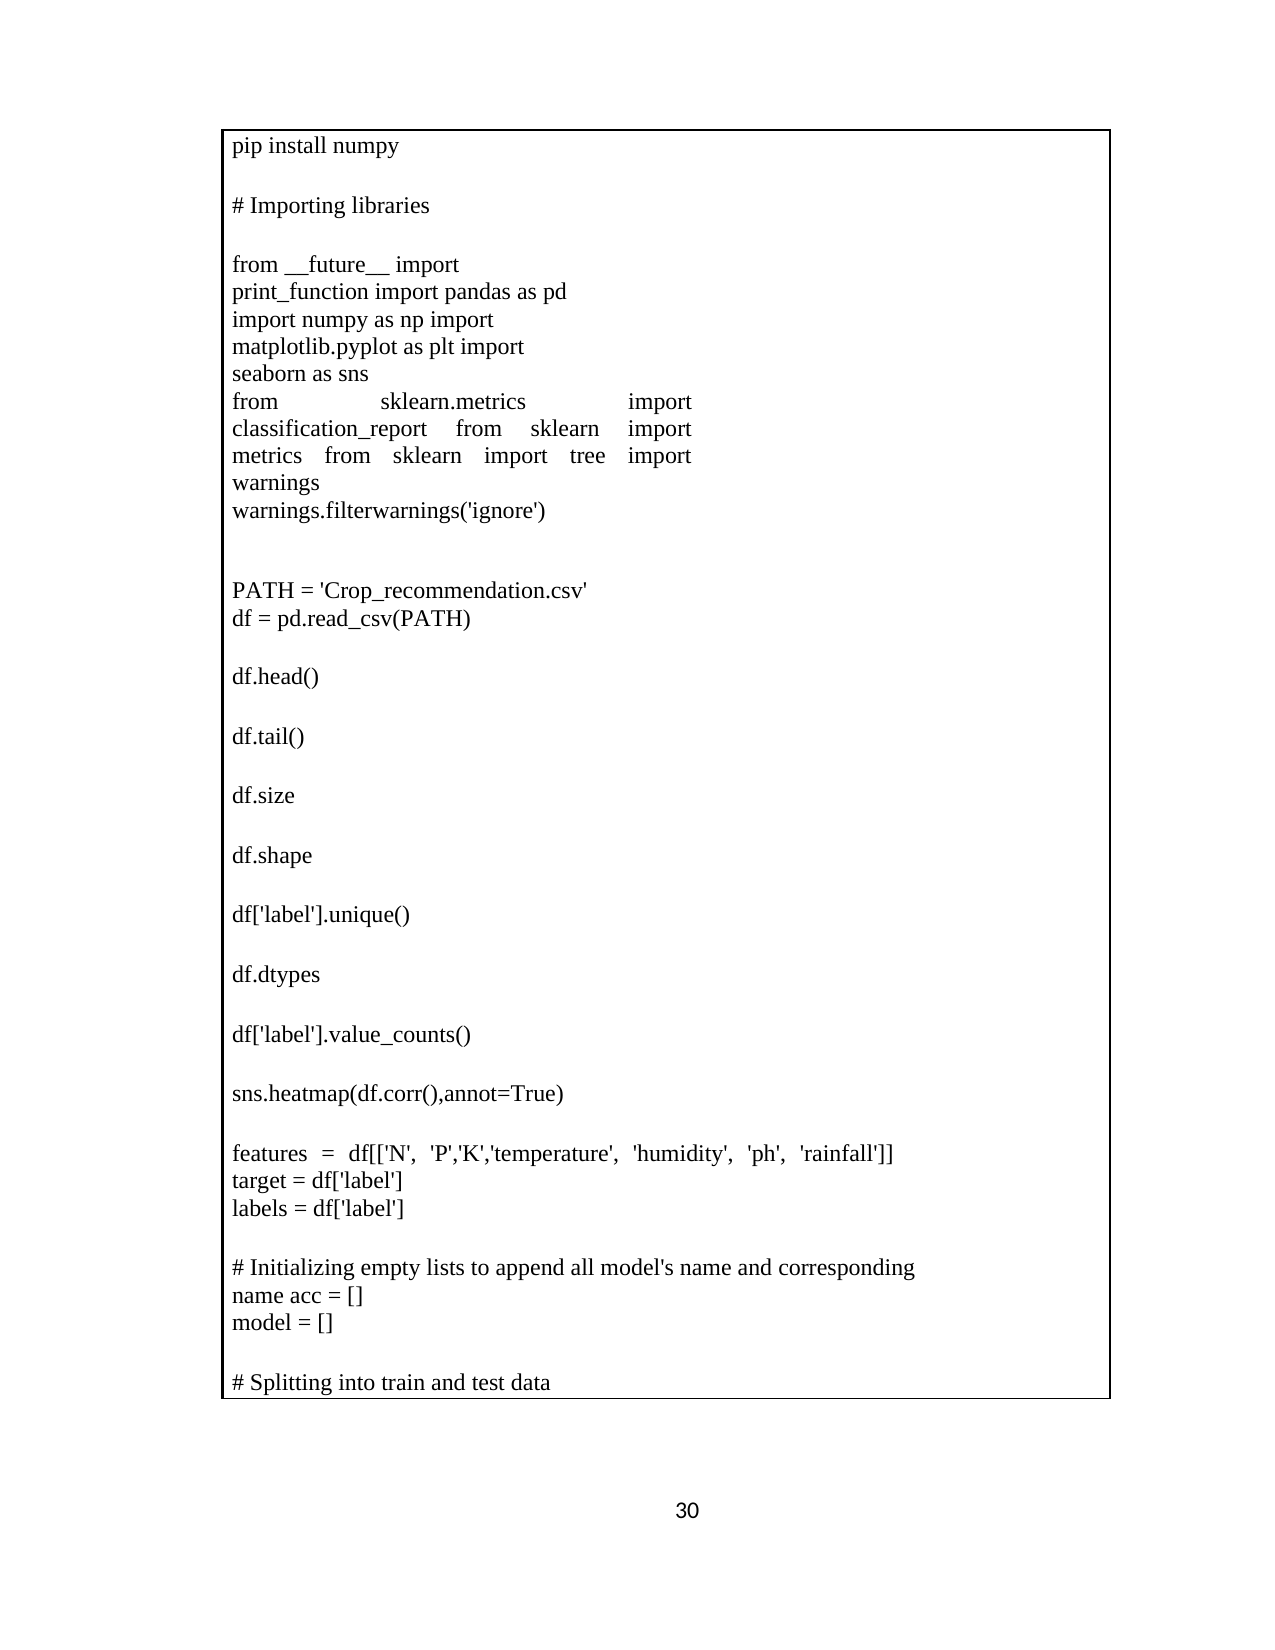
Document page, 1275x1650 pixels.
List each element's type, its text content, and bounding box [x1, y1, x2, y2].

table_header pip install numpy # Importing libraries from __future__ import print_function import pandas as pd import numpy as np import matplotlib.pyplot as plt import seaborn as sns from sklearn.metrics import classification_report from sklearn import metrics from sklearn import tree import warnings warnings.filterwarnings('ignore') PATH = 'Crop_recommendation.csv' df = pd.read_csv(PATH) df.head() df.tail() df.size df.shape df['label'].unique() df.dtypes df['label'].value_counts() sns.heatmap(df.corr(),annot=True) features = df[['N', 'P','K','temperature', 'humidity', 'ph', 'rainfall']] target = df['label'] labels = df['label'] # Initializing empty lists to append all model's name and corresponding name acc = [] model = [] # Splitting into train and test data [224, 131, 1109, 1398]
